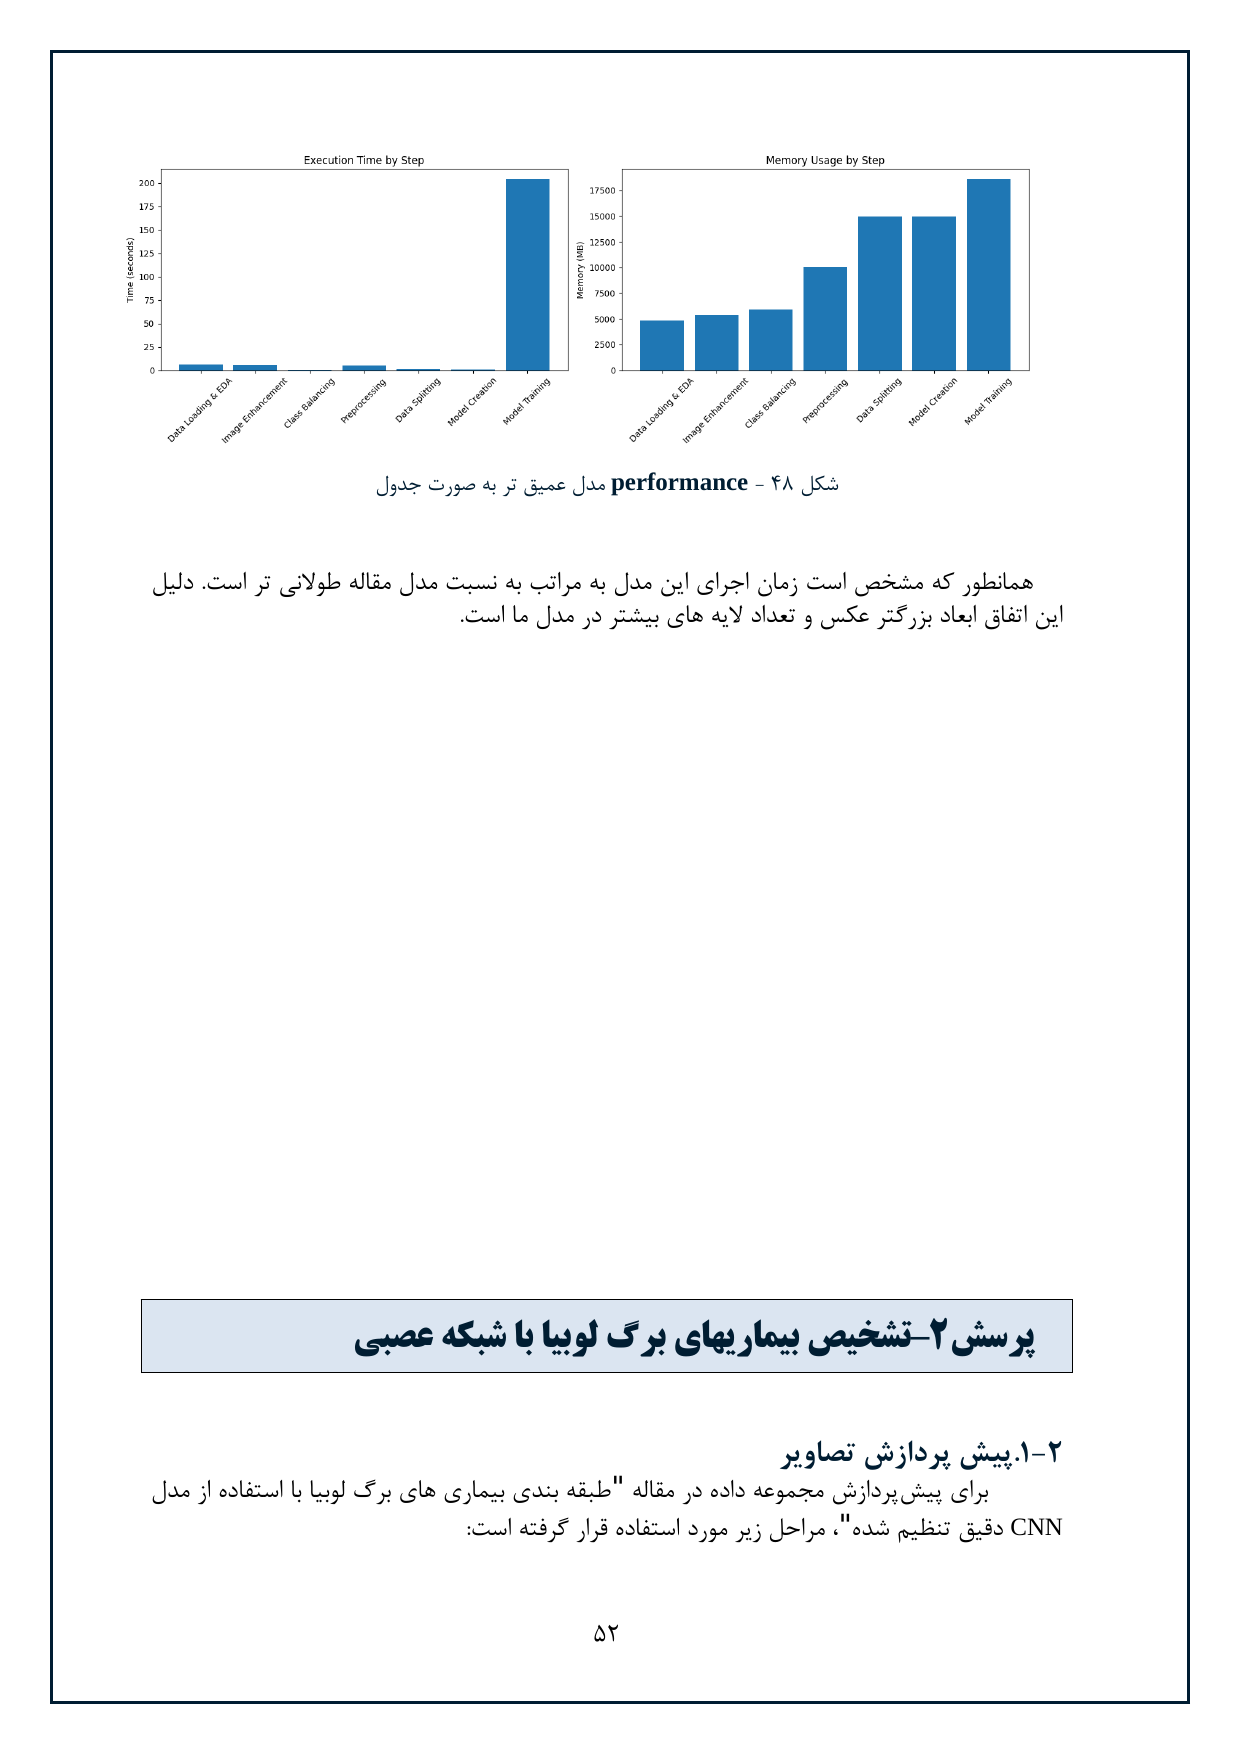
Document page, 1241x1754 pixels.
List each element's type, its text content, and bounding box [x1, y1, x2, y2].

subtitle ۱-۲.پیش پردازش تصاویر [150, 1440, 1063, 1473]
text شکل 48 - performance مدل عمیق تر به صورت جدول [150, 467, 1063, 499]
subtitle پرسش۲–تشخیص بیماریهای برگ لوبیا با شبکه عصبی [142, 1300, 1072, 1372]
text همانطور که مشخص است زمان اجرای این مدل به مراتب به نسبت مدل مقاله طولانی تر است. دلیل این اتفاق ابعاد بزرگتر عکس و تعداد لایه های بیشتر در مدل ما است. [150, 570, 1063, 633]
picture [120, 150, 1034, 451]
text برای پیش‌پردازش مجموعه داده در مقاله "طبقه بندی بیماری های برگ لوبیا با استفاده از مدل CNN دقیق تنظیم شده"، مراحل زیر مورد استفاده قرار گرفته است: [150, 1478, 1063, 1545]
